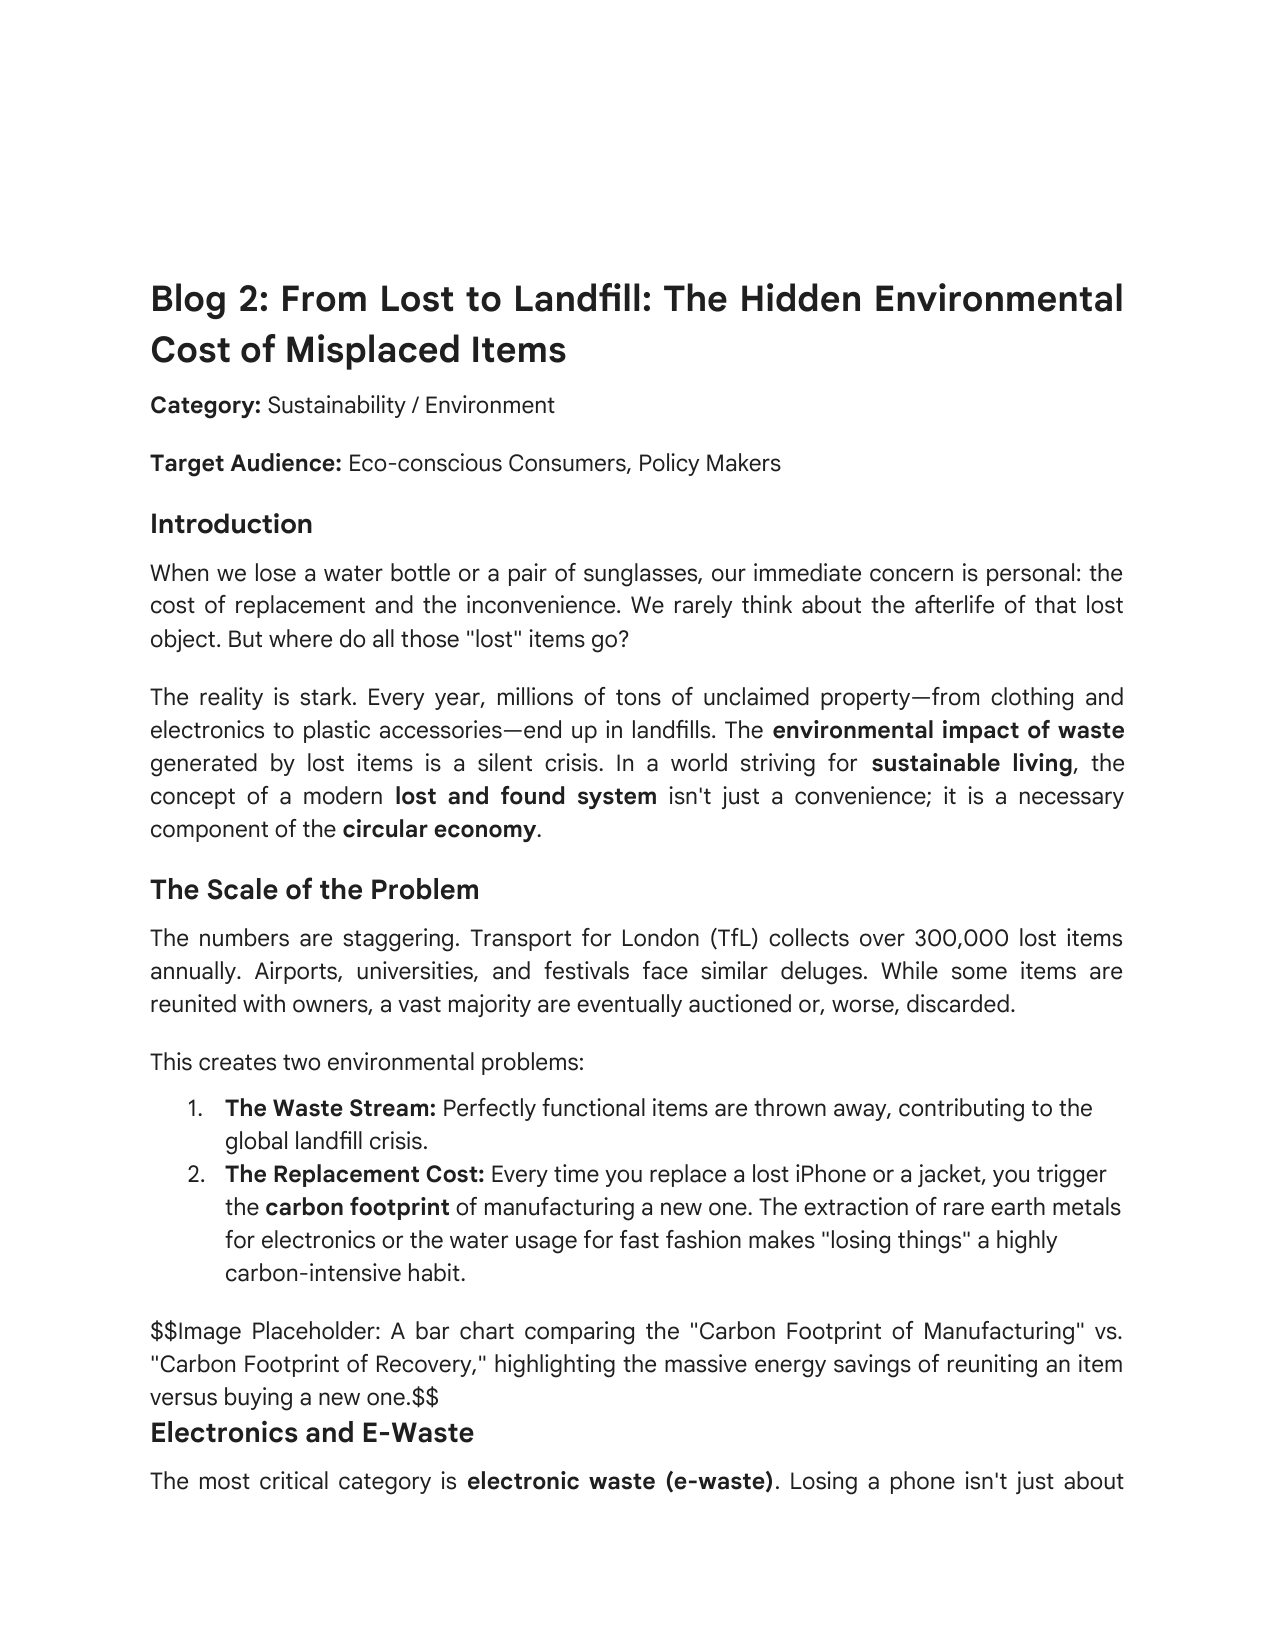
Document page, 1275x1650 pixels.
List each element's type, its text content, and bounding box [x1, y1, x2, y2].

list The Replacement Cost: Every time you replace a lost iPhone or a jacket, you trigger the carbon footprint of manufacturing a new one. The extraction of rare earth metals for electronics or the water usage for fast fashion makes "losing things" a highly carbon-intensive habit. [187, 1160, 1125, 1288]
text $$Image Placeholder: A bar chart comparing the "Carbon Footprint of Manufacturing" vs. "Carbon Footprint of Recovery," highlighting the massive energy savings of reuniting an item versus buying a new one.$$ [150, 1317, 1125, 1412]
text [150, 1468, 1125, 1496]
text Target Audience: Eco-conscious Consumers, Policy Makers [150, 449, 1125, 478]
text When we lose a water bottle or a pair of sunglasses, our immediate concern is personal: the cost of replacement and the inconvenience. We rarely think about the afterlife of that lost object. But where do all those "lost" items go? [150, 559, 1125, 653]
subtitle The Scale of the Problem [150, 873, 1125, 907]
list The Waste Stream: Perfectly functional items are thrown away, contributing to the global landfill crisis. [187, 1094, 1125, 1156]
subtitle Introduction [150, 507, 1125, 541]
text The reality is stark. Every year, millions of tons of unclaimed property—from clothing and electronics to plastic accessories—end up in landfills. The environmental impact of waste generated by lost items is a silent crisis. In a world striving for sustainable living, the concept of a modern lost and found system isn't just a convenience; it is a necessary component of the circular economy. [150, 683, 1125, 844]
subtitle Blog 2: From Lost to Landfill: The Hidden Environmental Cost of Misplaced Items [150, 277, 1125, 372]
text Category: Sustainability / Environment [150, 391, 1125, 420]
text The numbers are staggering. Transport for London (TfL) collects over 300,000 lost items annually. Airports, universities, and festivals face similar deluges. While some items are reunited with owners, a vast majority are eventually auctioned or, worse, discarded. [150, 924, 1125, 1019]
text This creates two environmental problems: [150, 1048, 1125, 1077]
subtitle Electronics and E-Waste [150, 1416, 1125, 1450]
